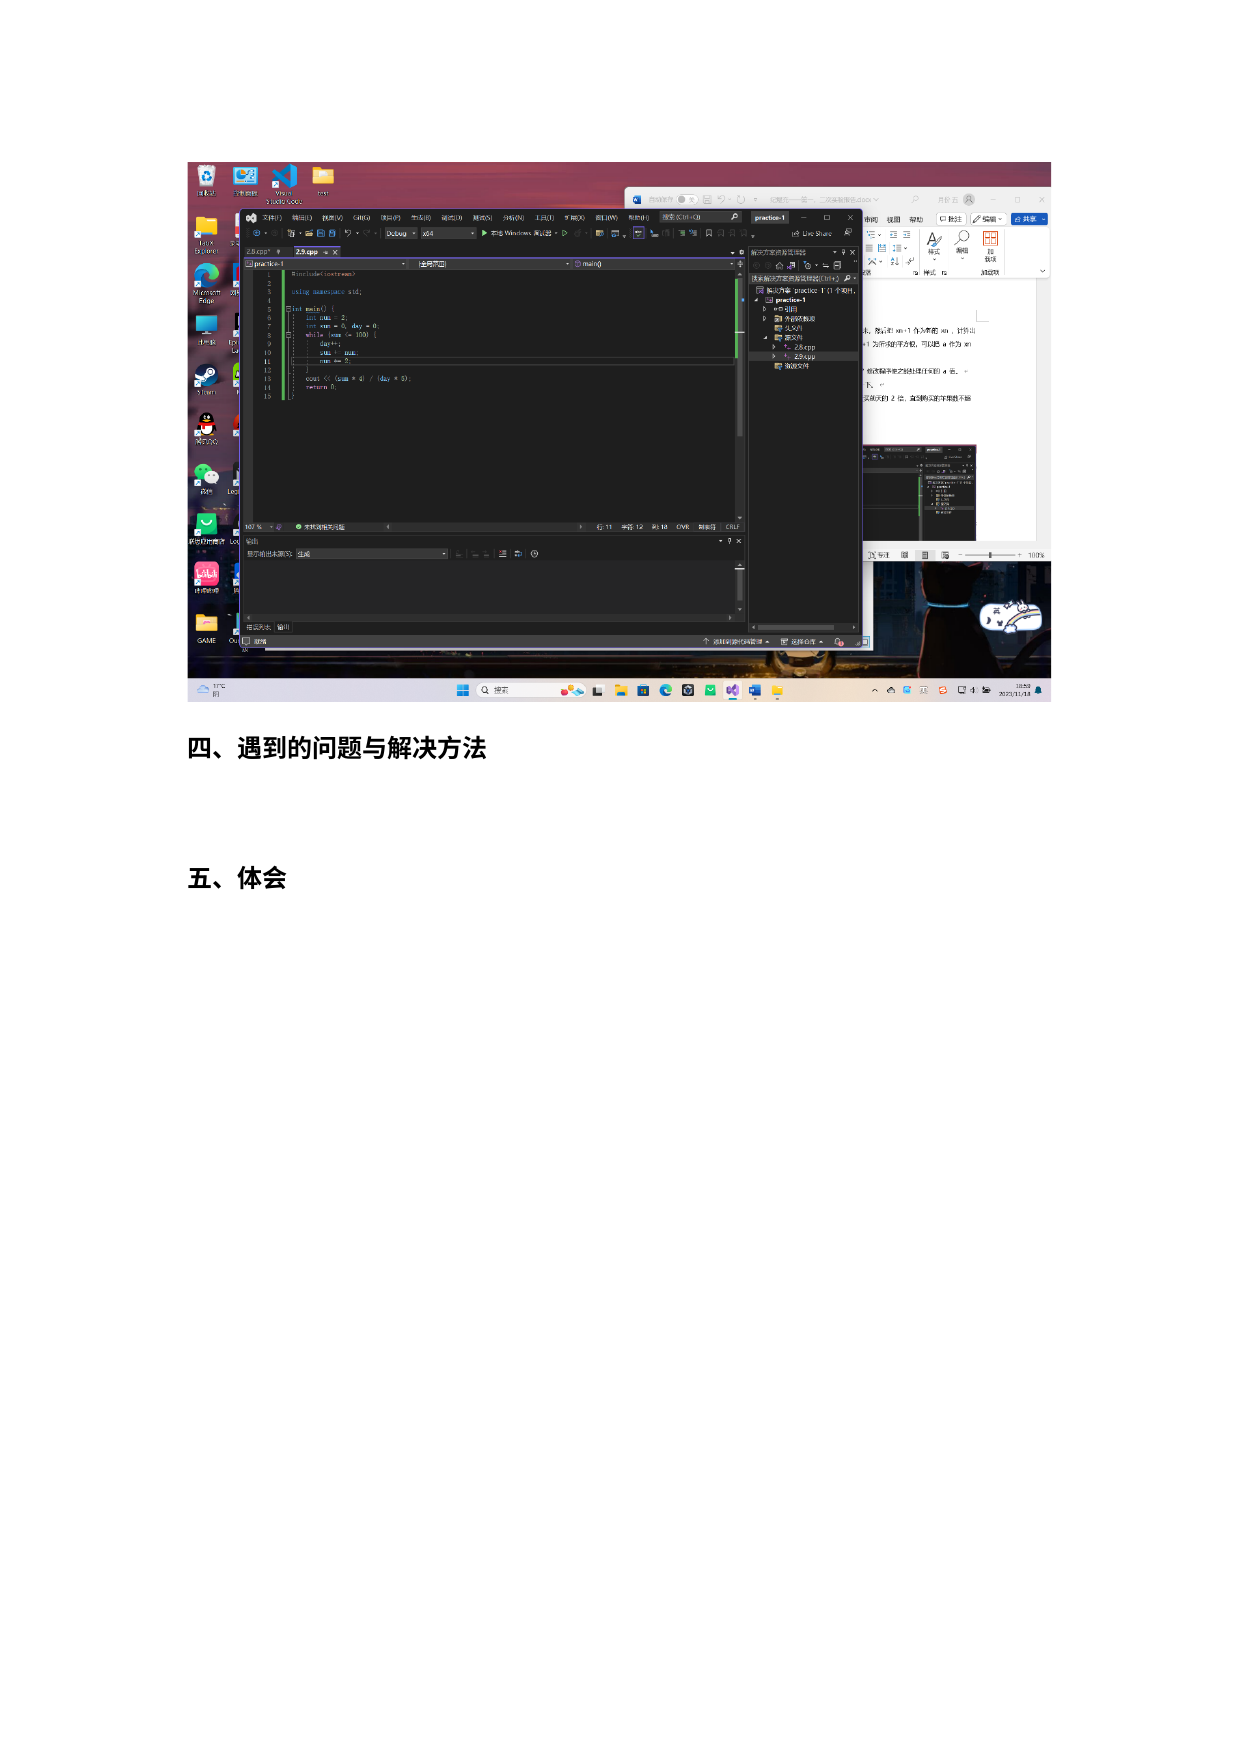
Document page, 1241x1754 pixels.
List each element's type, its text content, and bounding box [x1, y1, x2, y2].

text 四、遇到的问题与解决方法 [187, 714, 1053, 779]
picture [187, 162, 1052, 702]
text 五、体会 [187, 844, 1053, 909]
